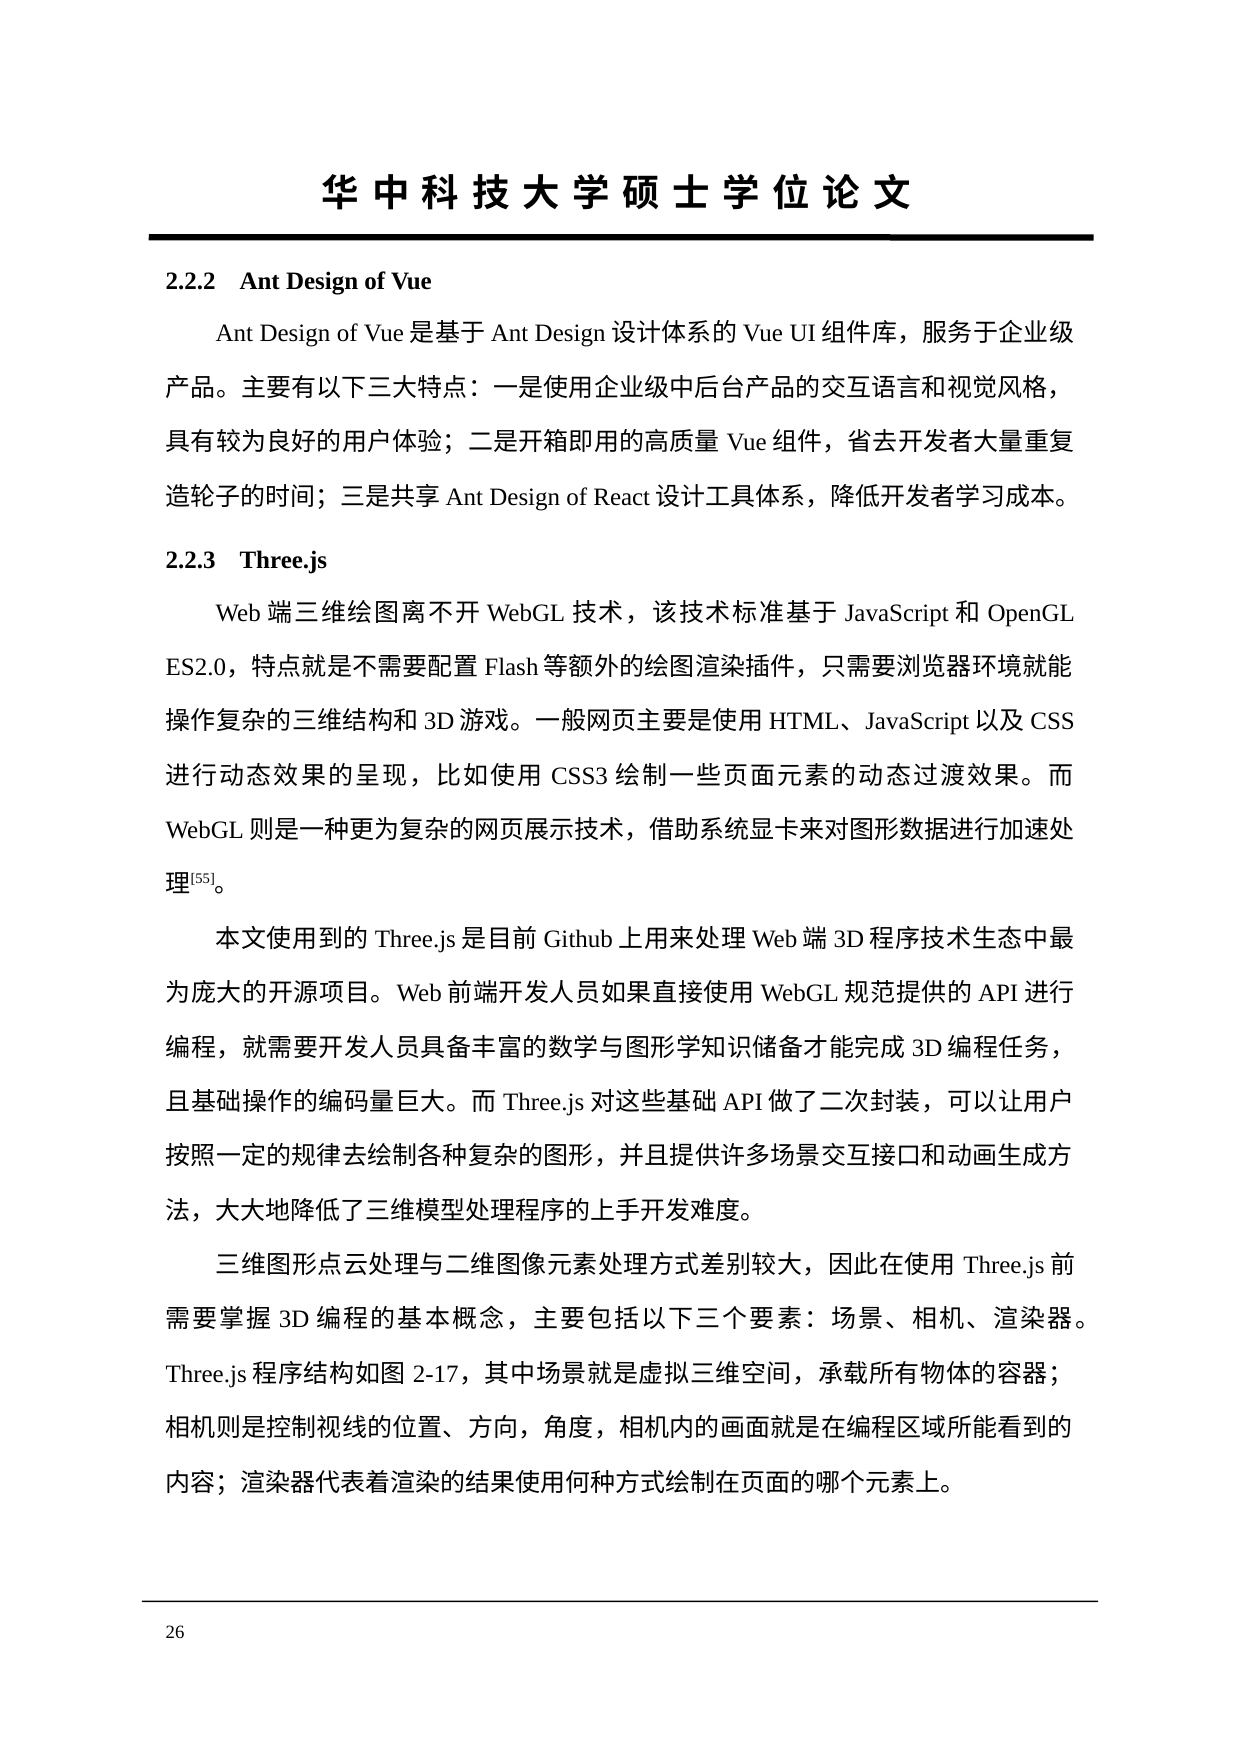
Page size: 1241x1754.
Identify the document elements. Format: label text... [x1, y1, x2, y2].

text Ant Design of Vue是基于Ant Design设计体系的Vue UI组件库，服务于企业级产品。主要有以下三大特点：一是使用企业级中后台产品的交互语言和视觉风格，具有较为良好的用户体验；二是开箱即用的高质量Vue组件，省去开发者大量重复造轮子的时间；三是共享Ant Design of React设计工具体系，降低开发者学习成本。 [165, 313, 1075, 512]
subtitle Ant Design of Vue [165, 266, 1075, 294]
text 本文使用到的Three.js是目前Github上用来处理Web端3D程序技术生态中最为庞大的开源项目。Web前端开发人员如果直接使用WebGL规范提供的API进行编程，就需要开发人员具备丰富的数学与图形学知识储备才能完成3D编程任务，且基础操作的编码量巨大。而Three.js对这些基础API做了二次封装，可以让用户按照一定的规律去绘制各种复杂的图形，并且提供许多场景交互接口和动画生成方法，大大地降低了三维模型处理程序的上手开发难度。 [165, 918, 1075, 1226]
text Web端三维绘图离不开WebGL技术，该技术标准基于JavaScript和OpenGL ES2.0，特点就是不需要配置Flash等额外的绘图渲染插件，只需要浏览器环境就能操作复杂的三维结构和3D游戏。一般网页主要是使用HTML、JavaScript以及CSS进行动态效果的呈现，比如使用CSS3绘制一些页面元素的动态过渡效果。而WebGL则是一种更为复杂的网页展示技术，借助系统显卡来对图形数据进行加速处理[55]。 [165, 592, 1075, 900]
subtitle Three.js [165, 545, 1075, 574]
